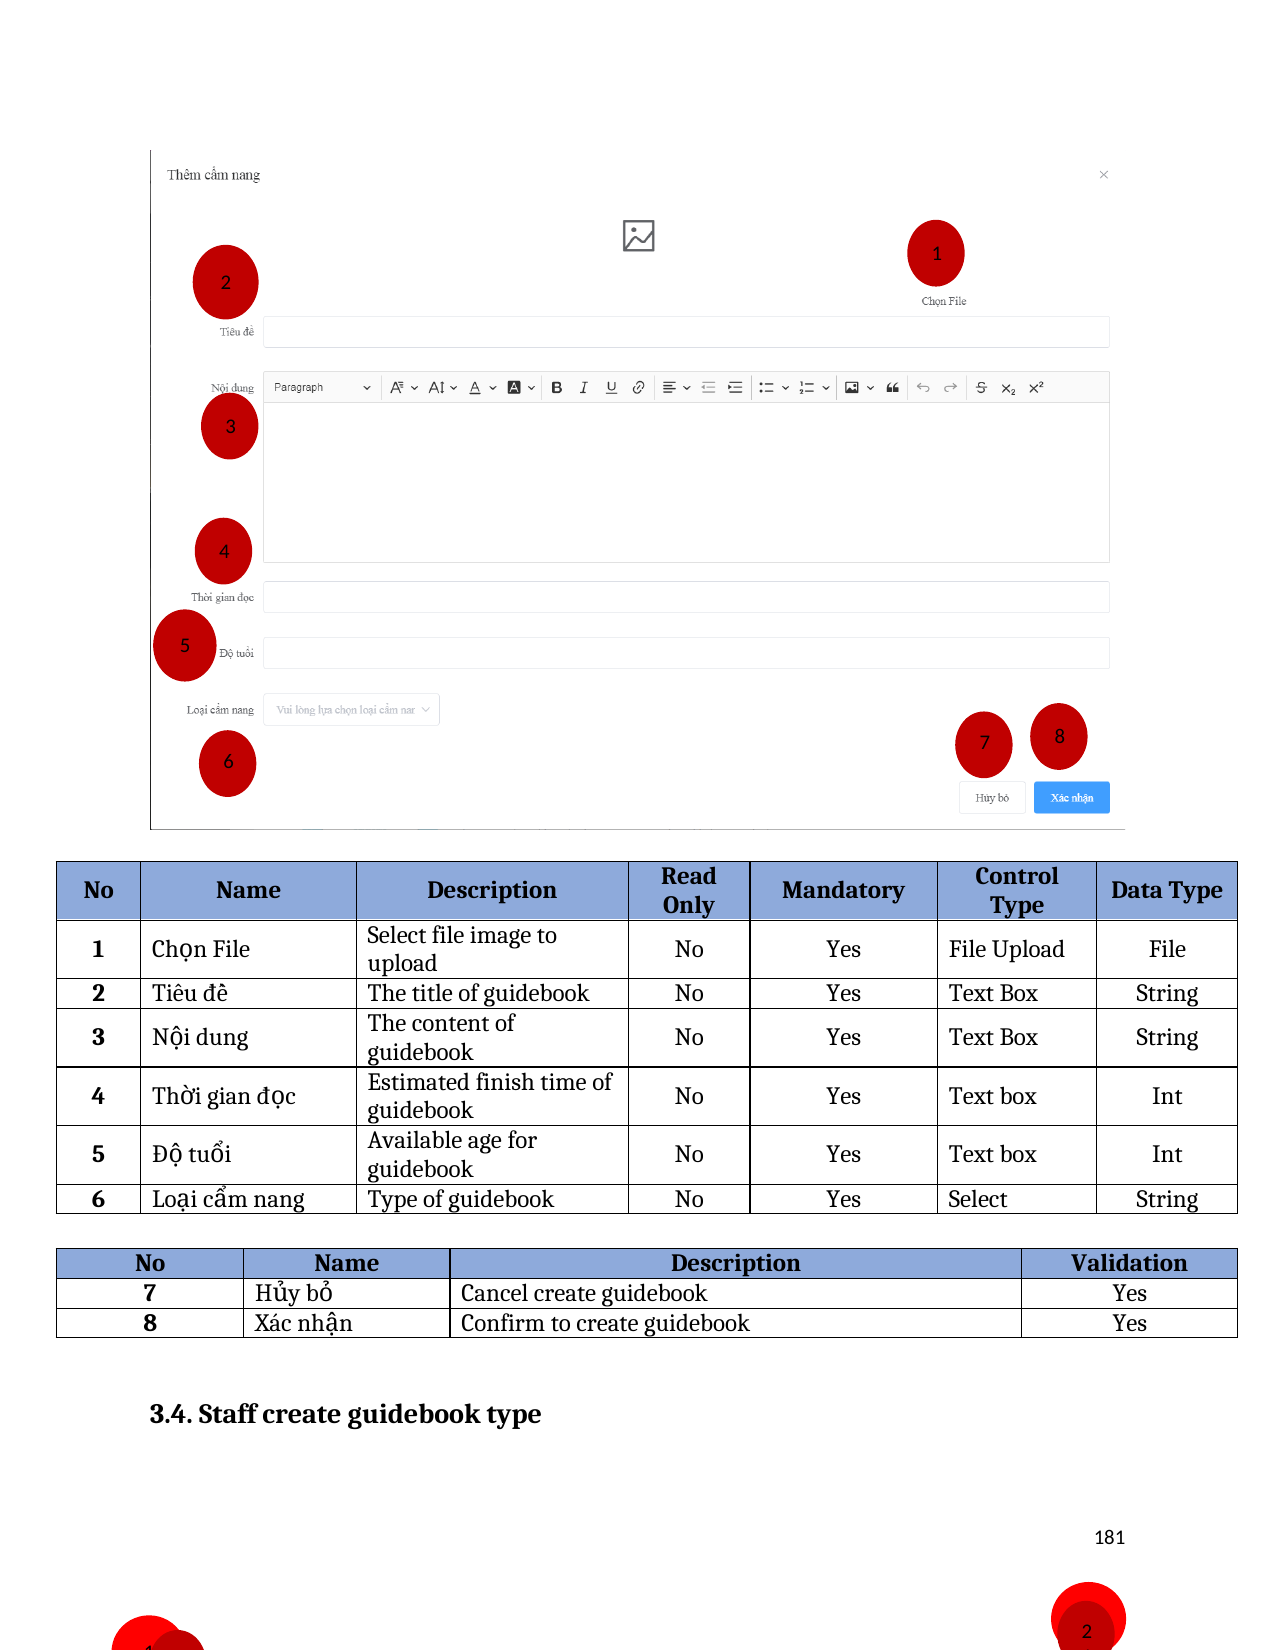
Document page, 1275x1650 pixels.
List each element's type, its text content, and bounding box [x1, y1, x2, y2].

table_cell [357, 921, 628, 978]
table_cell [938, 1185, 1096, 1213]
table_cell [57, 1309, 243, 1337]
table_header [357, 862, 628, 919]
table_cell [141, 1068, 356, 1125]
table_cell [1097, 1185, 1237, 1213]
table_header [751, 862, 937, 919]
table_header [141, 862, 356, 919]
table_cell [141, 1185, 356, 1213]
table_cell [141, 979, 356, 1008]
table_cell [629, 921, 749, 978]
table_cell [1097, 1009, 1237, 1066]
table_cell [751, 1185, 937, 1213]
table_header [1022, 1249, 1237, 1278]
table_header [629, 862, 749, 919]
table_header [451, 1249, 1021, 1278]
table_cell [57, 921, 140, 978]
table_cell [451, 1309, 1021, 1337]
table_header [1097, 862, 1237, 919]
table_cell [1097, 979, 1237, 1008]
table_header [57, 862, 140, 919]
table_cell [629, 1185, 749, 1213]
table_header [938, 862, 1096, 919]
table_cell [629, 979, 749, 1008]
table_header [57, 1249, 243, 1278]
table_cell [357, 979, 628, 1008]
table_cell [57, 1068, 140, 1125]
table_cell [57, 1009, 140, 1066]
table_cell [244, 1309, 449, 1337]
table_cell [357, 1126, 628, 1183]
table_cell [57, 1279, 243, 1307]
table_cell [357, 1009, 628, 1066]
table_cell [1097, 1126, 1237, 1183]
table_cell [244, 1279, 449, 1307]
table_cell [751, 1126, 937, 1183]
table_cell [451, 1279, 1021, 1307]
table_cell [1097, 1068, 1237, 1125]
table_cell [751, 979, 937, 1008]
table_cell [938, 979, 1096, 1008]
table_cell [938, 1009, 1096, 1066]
subtitle 3.4. Staff create guidebook type [150, 1399, 1125, 1431]
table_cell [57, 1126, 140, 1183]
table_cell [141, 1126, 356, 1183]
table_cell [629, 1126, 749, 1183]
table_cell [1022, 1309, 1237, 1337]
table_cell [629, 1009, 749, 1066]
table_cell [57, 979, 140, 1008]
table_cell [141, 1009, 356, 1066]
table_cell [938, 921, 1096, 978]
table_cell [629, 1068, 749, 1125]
picture [150, 150, 1125, 830]
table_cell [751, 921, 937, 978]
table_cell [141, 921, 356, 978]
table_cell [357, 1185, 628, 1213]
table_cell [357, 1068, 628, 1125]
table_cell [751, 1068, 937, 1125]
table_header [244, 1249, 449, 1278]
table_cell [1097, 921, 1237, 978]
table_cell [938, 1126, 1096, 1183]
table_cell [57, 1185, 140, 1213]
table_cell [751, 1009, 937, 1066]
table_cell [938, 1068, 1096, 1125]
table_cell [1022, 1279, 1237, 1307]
